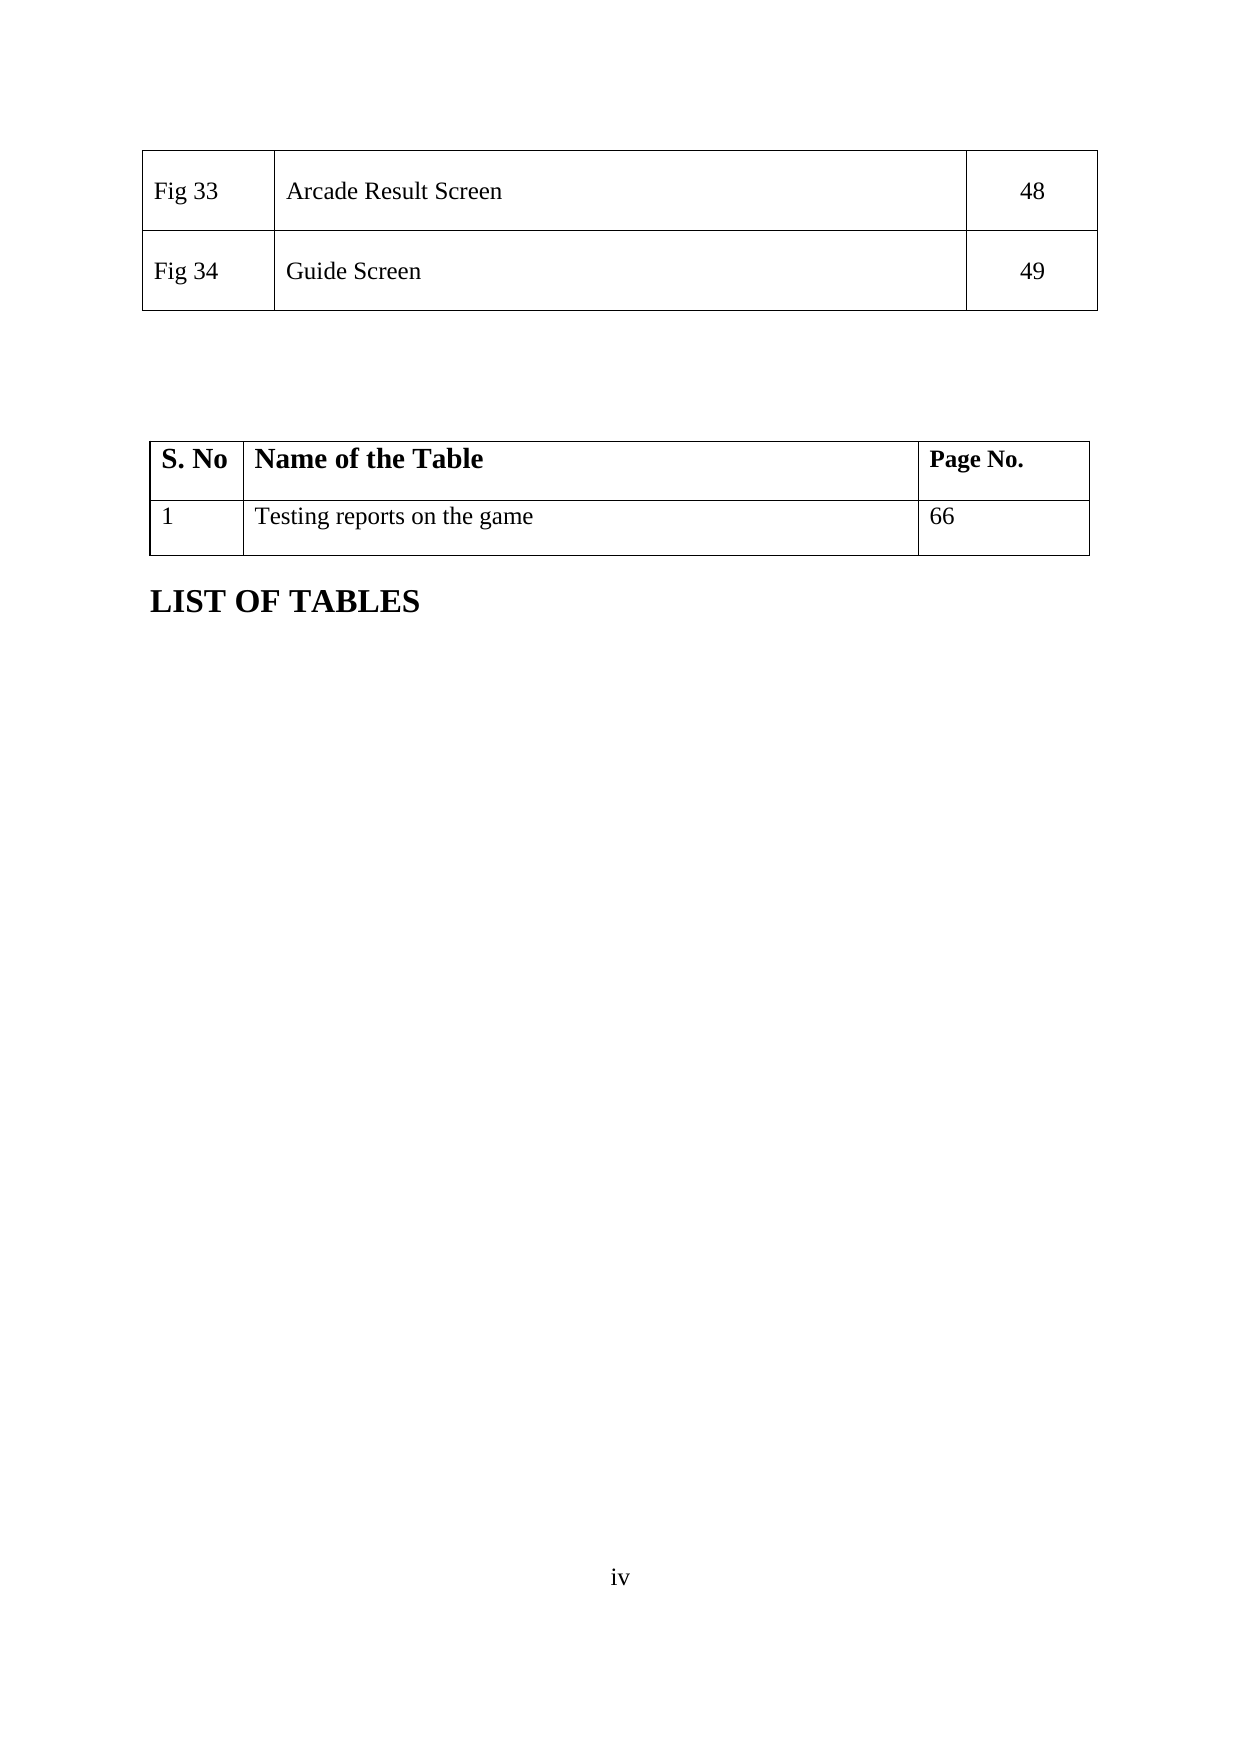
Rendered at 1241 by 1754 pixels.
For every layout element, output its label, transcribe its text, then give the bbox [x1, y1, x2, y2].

table_cell Testing reports on the game [244, 501, 918, 555]
table_cell 1 [151, 501, 243, 555]
table_header Name of the Table [244, 442, 918, 500]
table_cell 66 [919, 501, 1089, 555]
table_cell Fig 34 [143, 231, 274, 310]
table_cell Arcade Result Screen [275, 151, 966, 230]
table_header S. No [151, 442, 243, 500]
table_header Page No. [919, 442, 1089, 500]
table_cell Fig 33 [143, 151, 274, 230]
table_cell 48 [967, 151, 1097, 230]
table_cell 49 [967, 231, 1097, 310]
table_cell Guide Screen [275, 231, 966, 310]
subtitle LIST OF TABLES [150, 581, 1090, 619]
